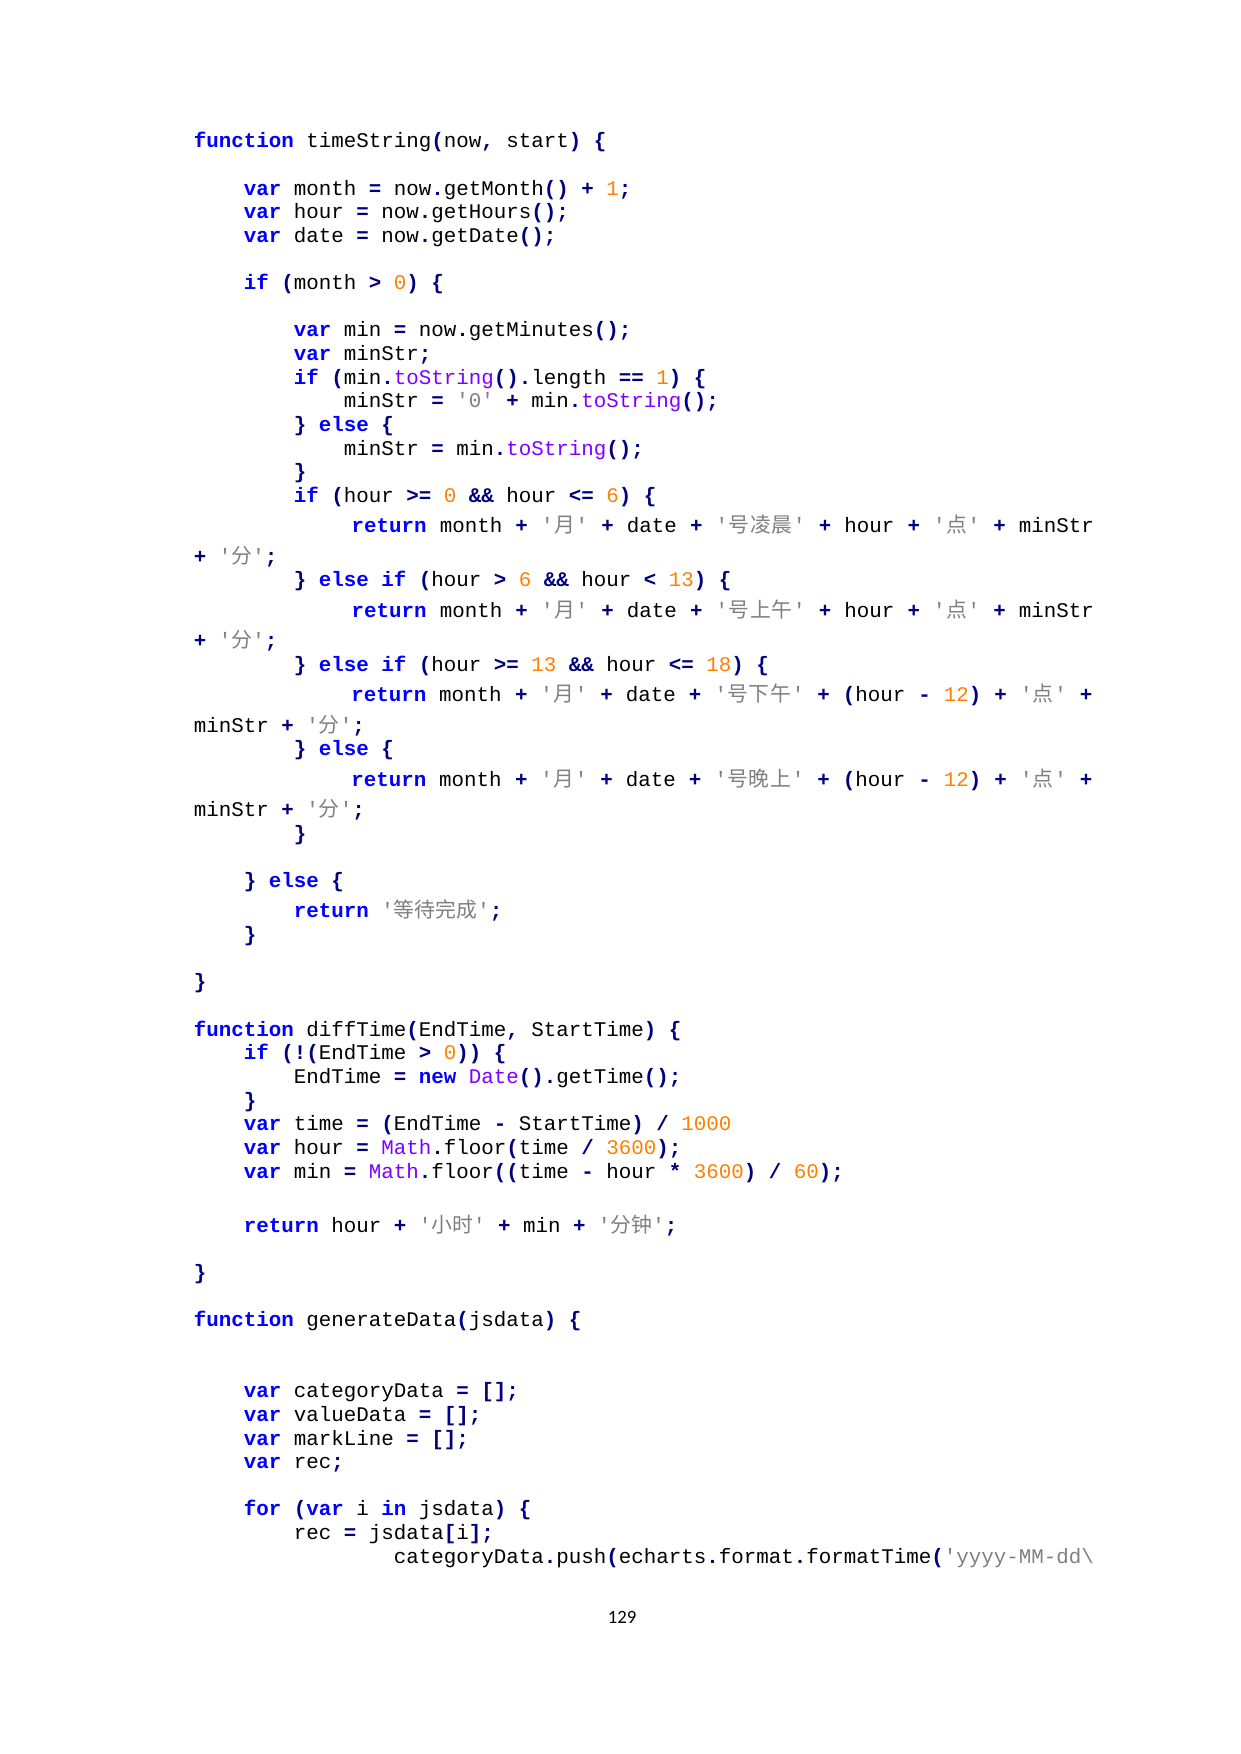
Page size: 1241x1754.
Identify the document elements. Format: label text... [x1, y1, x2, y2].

text function generateData(jsdata) { [194, 1309, 1094, 1333]
text var markLine = []; [194, 1427, 1094, 1451]
text } [194, 1090, 1094, 1113]
text for (var i in jsdata) { [194, 1498, 1094, 1522]
text return month + '月' + date + '号凌晨' + hour + '点' + minStr + '分'; [194, 508, 1094, 569]
text } [194, 924, 1094, 948]
text var hour = Math.floor(time / 3600); [194, 1137, 1094, 1161]
text } [194, 1262, 1094, 1286]
text var minStr; [194, 343, 1094, 367]
text } [194, 971, 1094, 995]
text } [194, 823, 1094, 846]
text return month + '月' + date + '号上午' + hour + '点' + minStr + '分'; [194, 593, 1094, 654]
text } [194, 461, 1094, 485]
text return hour + '小时' + min + '分钟'; [194, 1208, 1094, 1238]
text return '等待完成'; [194, 894, 1094, 924]
text } else if (hour > 6 && hour < 13) { [194, 569, 1094, 593]
text var min = now.getMinutes(); [194, 319, 1094, 343]
text var valueData = []; [194, 1404, 1094, 1427]
text EndTime = new Date().getTime(); [194, 1066, 1094, 1090]
text minStr = min.toString(); [194, 438, 1094, 461]
text rec = jsdata[i]; [194, 1522, 1094, 1546]
text } else { [194, 738, 1094, 762]
text function diffTime(EndTime, StartTime) { [194, 1019, 1094, 1042]
text var month = now.getMonth() + 1; [194, 177, 1094, 201]
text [194, 1546, 1094, 1569]
text return month + '月' + date + '号晚上' + (hour - 12) + '点' + minStr + '分'; [194, 762, 1094, 823]
text function timeString(now, start) { [194, 130, 1094, 154]
text if (hour >= 0 && hour <= 6) { [194, 485, 1094, 508]
text } else { [194, 414, 1094, 438]
text var categoryData = []; [194, 1380, 1094, 1404]
text var hour = now.getHours(); [194, 201, 1094, 225]
text minStr = '0' + min.toString(); [194, 390, 1094, 414]
text } else { [194, 870, 1094, 894]
text var date = now.getDate(); [194, 225, 1094, 248]
text if (min.toString().length == 1) { [194, 367, 1094, 390]
text return month + '月' + date + '号下午' + (hour - 12) + '点' + minStr + '分'; [194, 677, 1094, 738]
text } else if (hour >= 13 && hour <= 18) { [194, 654, 1094, 677]
text var time = (EndTime - StartTime) / 1000 [194, 1113, 1094, 1137]
text if (month > 0) { [194, 272, 1094, 296]
text if (!(EndTime > 0)) { [194, 1042, 1094, 1066]
text var rec; [194, 1451, 1094, 1475]
text var min = Math.floor((time - hour * 3600) / 60); [194, 1161, 1094, 1184]
